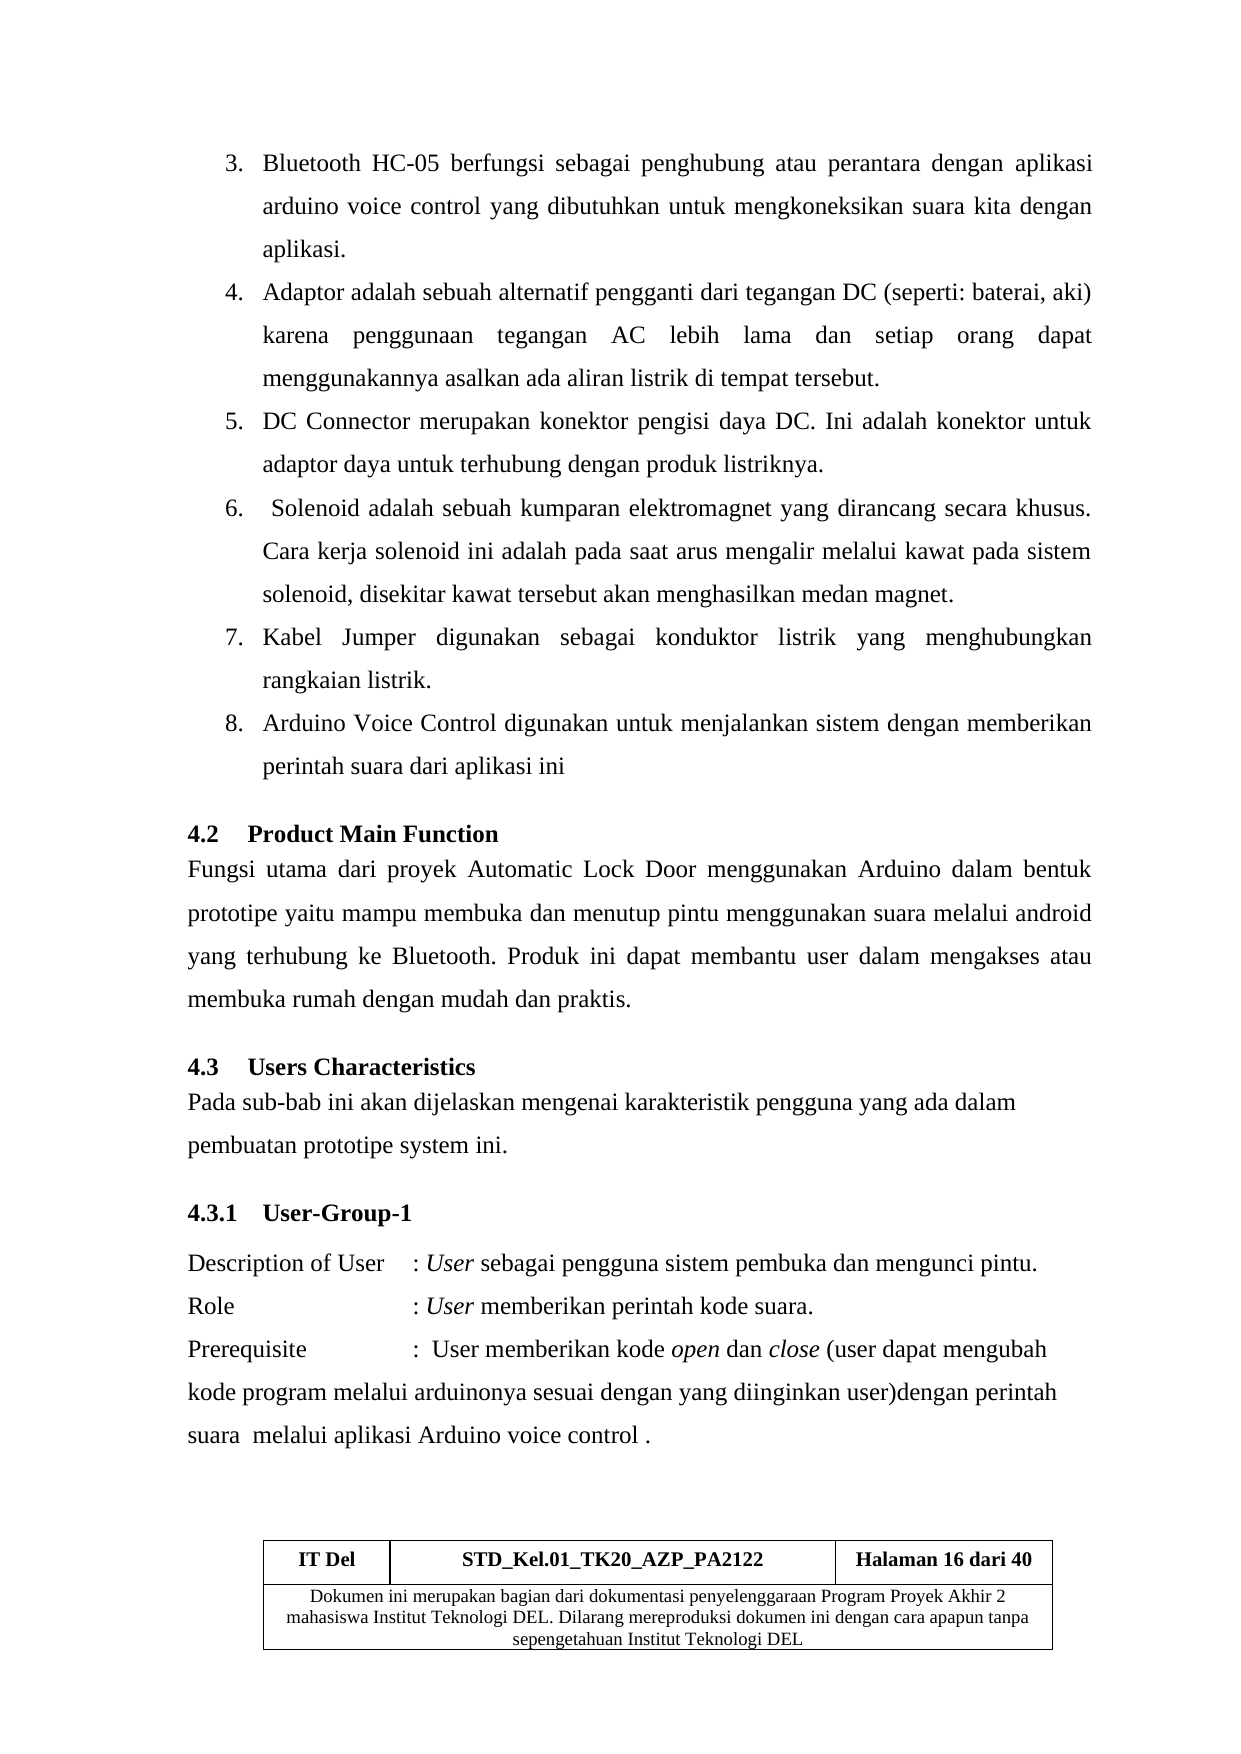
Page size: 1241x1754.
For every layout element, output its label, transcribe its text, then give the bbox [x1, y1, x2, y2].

subtitle Users Characteristics [187, 1052, 1092, 1081]
list DC Connector merupakan konektor pengisi daya DC. Ini adalah konektor untuk adaptor daya untuk terhubung dengan produk listriknya. [225, 406, 1092, 478]
list Solenoid adalah sebuah kumparan elektromagnet yang dirancang secara khusus. Cara kerja solenoid ini adalah pada saat arus mengalir melalui kawat pada sistem solenoid, disekitar kawat tersebut akan menghasilkan medan magnet. [225, 493, 1092, 608]
list Kabel Jumper digunakan sebagai konduktor listrik yang menghubungkan rangkaian listrik. [225, 622, 1092, 694]
text Role : User memberikan perintah kode suara. [187, 1291, 1092, 1319]
list Bluetooth HC-05 berfungsi sebagai penghubung atau perantara dengan aplikasi arduino voice control yang dibutuhkan untuk mengkoneksikan suara kita dengan aplikasi. [225, 148, 1092, 263]
text Description of User : User sebagai pengguna sistem pembuka dan mengunci pintu. [187, 1248, 1092, 1276]
subtitle User-Group-1 [187, 1198, 1092, 1227]
text Prerequisite : User memberikan kode open dan close (user dapat mengubah kode program melalui arduinonya sesuai dengan yang diinginkan user)dengan perintah suara melalui aplikasi Arduino voice control . [187, 1334, 1092, 1449]
subtitle Product Main Function [187, 819, 1092, 848]
text Fungsi utama dari proyek Automatic Lock Door menggunakan Arduino dalam bentuk prototipe yaitu mampu membuka dan menutup pintu menggunakan suara melalui android yang terhubung ke Bluetooth. Produk ini dapat membantu user dalam mengakses atau membuka rumah dengan mudah dan praktis. [187, 854, 1092, 1013]
list Adaptor adalah sebuah alternatif pengganti dari tegangan DC (seperti: baterai, aki) karena penggunaan tegangan AC lebih lama dan setiap orang dapat menggunakannya asalkan ada aliran listrik di tempat tersebut. [225, 277, 1092, 392]
text Pada sub-bab ini akan dijelaskan mengenai karakteristik pengguna yang ada dalam pembuatan prototipe system ini. [187, 1087, 1092, 1159]
list Arduino Voice Control digunakan untuk menjalankan sistem dengan memberikan perintah suara dari aplikasi ini [225, 708, 1092, 780]
